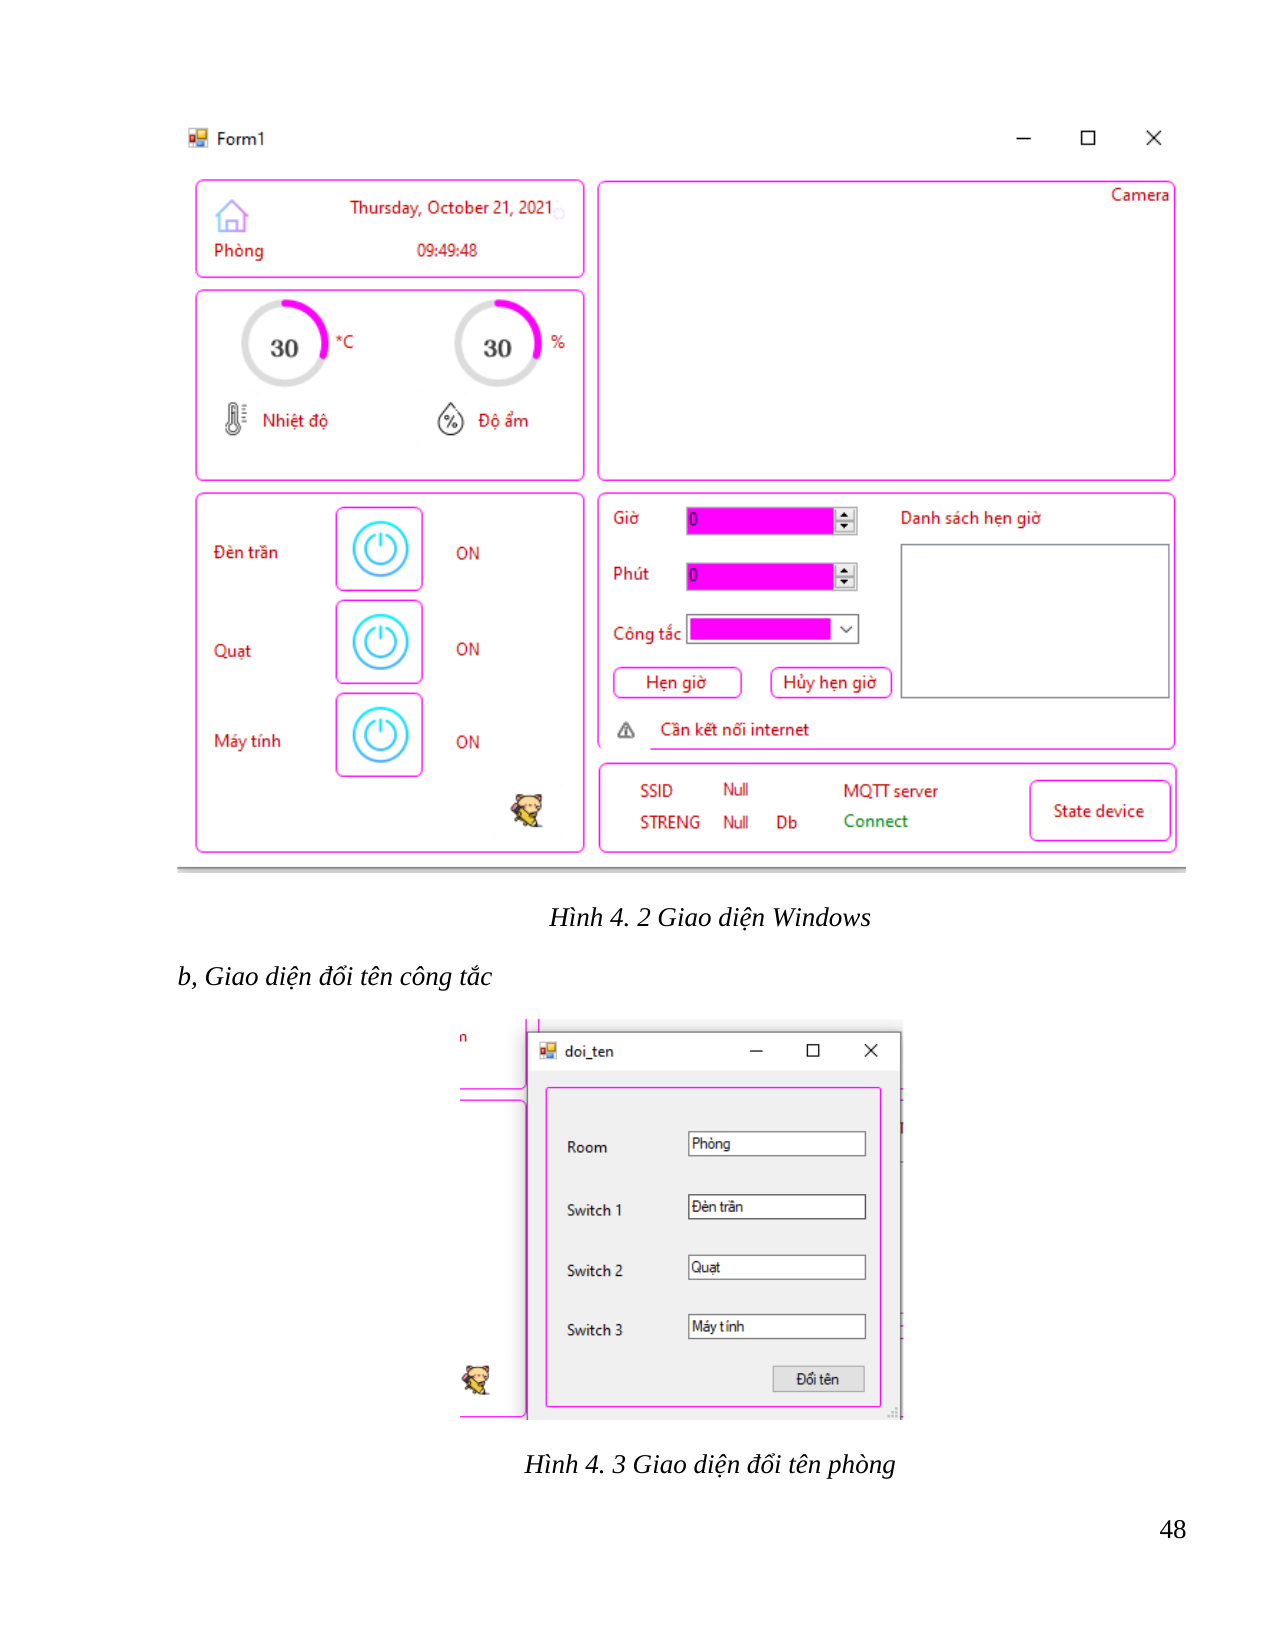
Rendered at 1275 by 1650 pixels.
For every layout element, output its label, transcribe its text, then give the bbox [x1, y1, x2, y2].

picture [177, 118, 1187, 873]
text Hình 4. 2 Giao diện Windows [177, 901, 1186, 932]
picture [460, 1019, 904, 1420]
text Hình 4. 3 Giao diện đổi tên phòng [177, 1448, 1186, 1479]
text b, Giao diện đổi tên công tắc [177, 960, 1186, 991]
